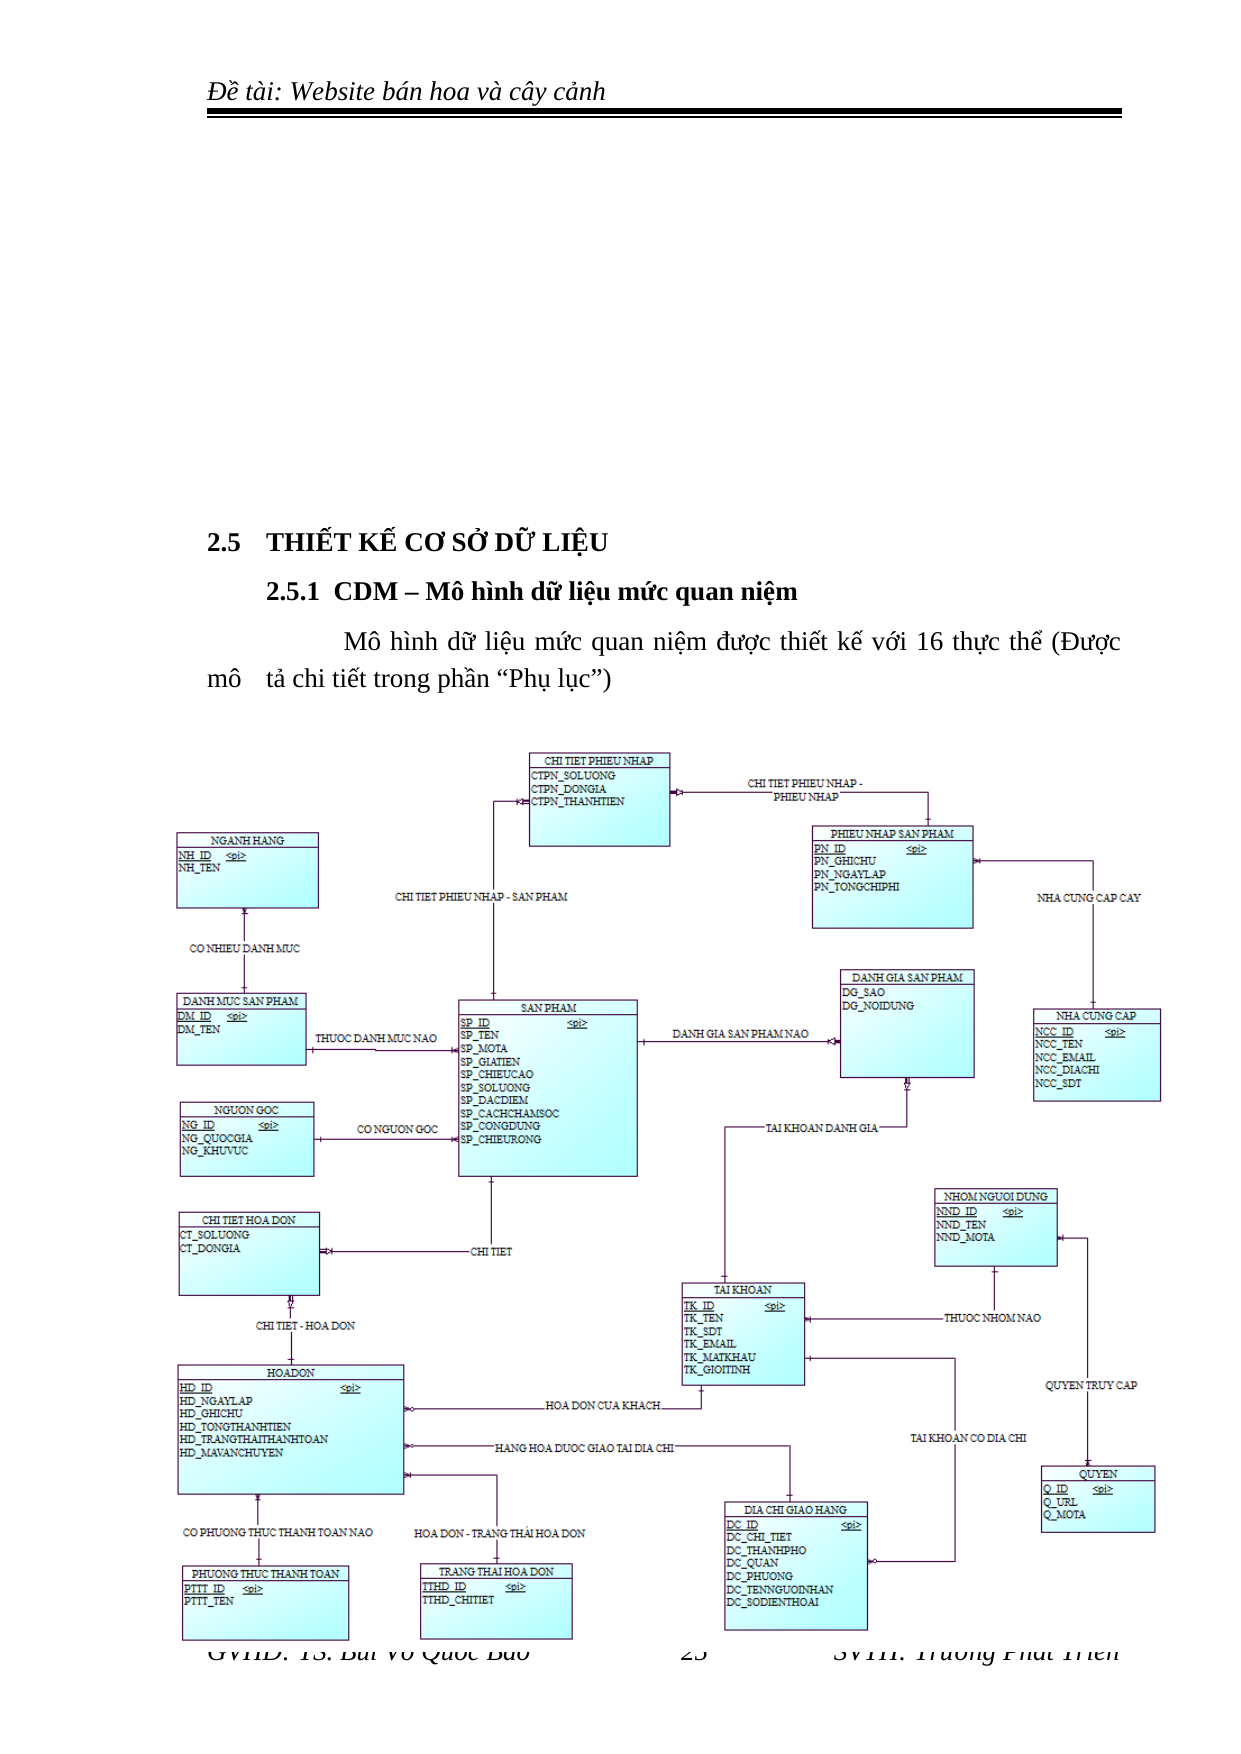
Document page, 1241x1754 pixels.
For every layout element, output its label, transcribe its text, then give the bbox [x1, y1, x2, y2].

text Mô hình dữ liệu mức quan niệm được thiết kế với 16 thực thể (Được mô tả chi tiết trong phần “Phụ lục”) [207, 625, 1122, 694]
text 2.5 THIẾT KẾ CƠ SỞ DỮ LIỆU [207, 526, 1122, 557]
text 2.5.1 CDM – Mô hình dữ liệu mức quan niệm [207, 576, 1122, 607]
picture [154, 748, 1187, 1652]
